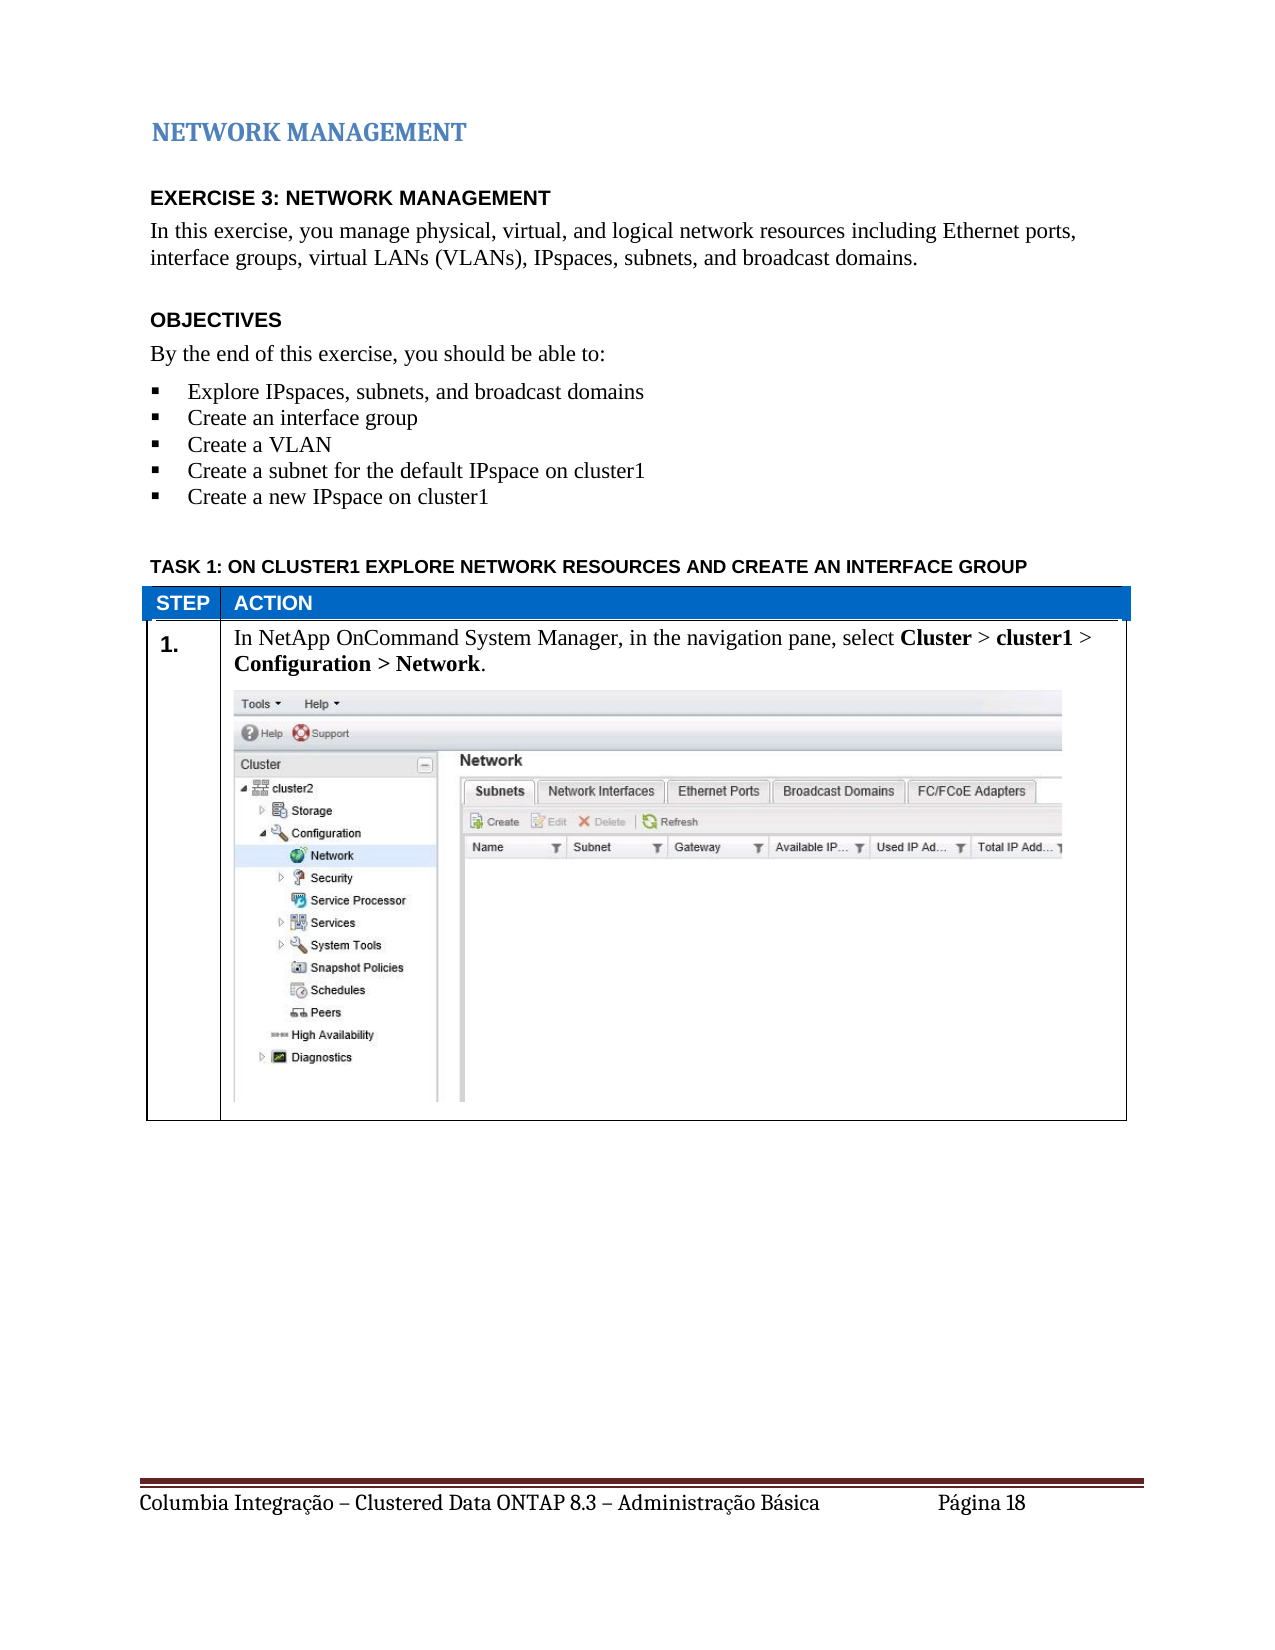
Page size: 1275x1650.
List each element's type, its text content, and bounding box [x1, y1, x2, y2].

list Create a new IPspace on cluster1 [150, 484, 1144, 510]
picture [233, 690, 1063, 1102]
text EXERCISE 3: NETWORK MANAGEMENT [150, 185, 1144, 209]
text By the end of this exercise, you should be able to: [150, 339, 1144, 366]
table_header STEP [152, 587, 220, 619]
table_cell In NetApp OnCommand System Manager, in the navigation pane, select Cluster > cluster1 > Configuration > Network. [221, 620, 1126, 1120]
table_cell 1. [148, 620, 220, 1120]
text OBJECTIVES [150, 308, 1144, 332]
list Create an interface group [150, 405, 1144, 431]
list Create a VLAN [150, 431, 1144, 457]
text In this exercise, you manage physical, virtual, and logical network resources including Ethernet ports, interface groups, virtual LANs (VLANs), IPspaces, subnets, and broadcast domains. [150, 217, 1144, 270]
subtitle TASK 1: ON CLUSTER1 EXPLORE NETWORK RESOURCES AND CREATE AN INTERFACE GROUP [150, 556, 1144, 577]
list Explore IPspaces, subnets, and broadcast domains [150, 378, 1144, 405]
list Create a subnet for the default IPspace on cluster1 [150, 457, 1144, 484]
subtitle NETWORK MANAGEMENT [139, 117, 1144, 148]
table_header ACTION [221, 587, 1122, 619]
